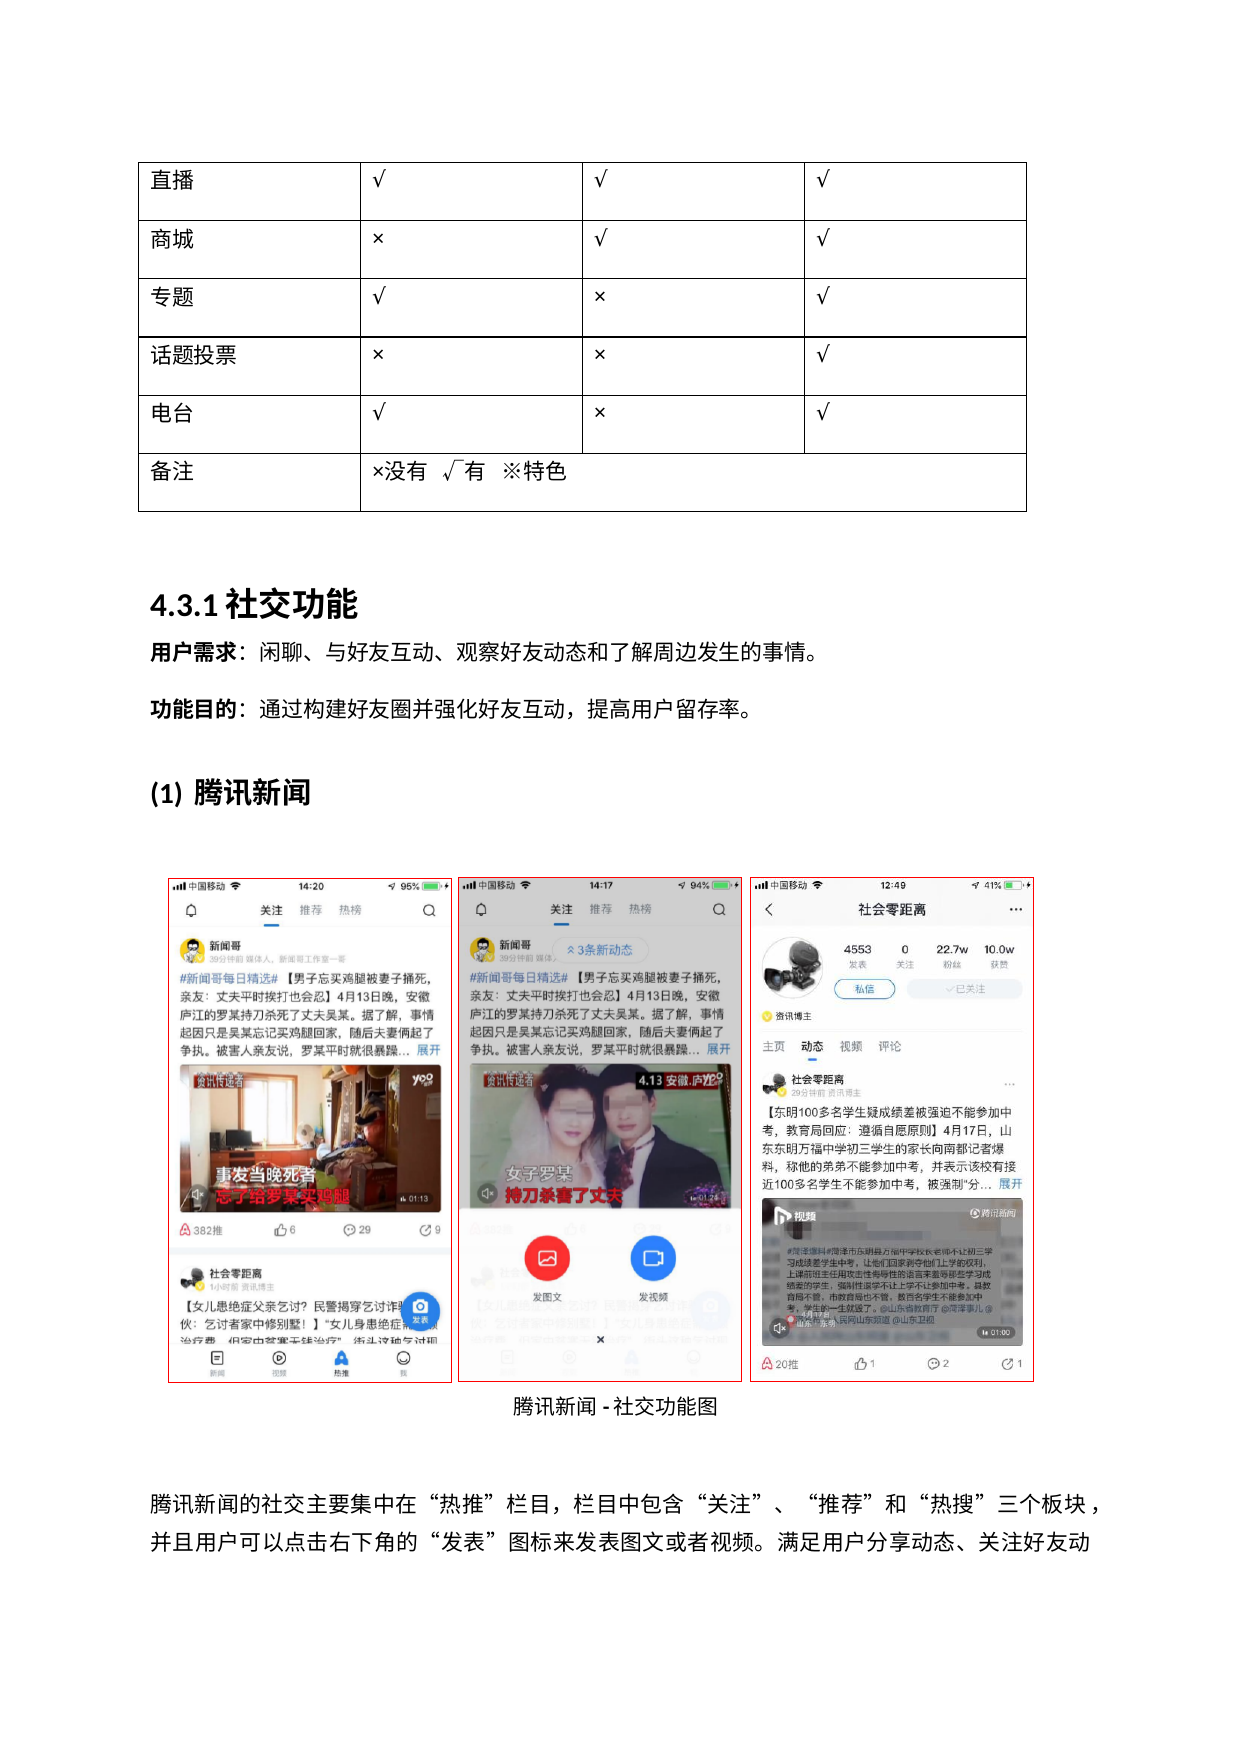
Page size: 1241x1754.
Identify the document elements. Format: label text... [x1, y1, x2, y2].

table_cell √ [805, 338, 1026, 394]
table_cell 商城 [139, 221, 360, 278]
subtitle 4.3.1社交功能 [150, 569, 1090, 634]
table_cell 直播 [139, 163, 360, 220]
picture [169, 879, 451, 1382]
table_cell × [583, 338, 804, 394]
table_cell √ [583, 221, 804, 278]
table_cell × [361, 221, 582, 278]
picture [751, 878, 1033, 1381]
table_cell 电台 [139, 396, 360, 453]
table_cell √ [805, 396, 1026, 453]
table_cell √ [805, 163, 1026, 220]
table_cell √ [805, 221, 1026, 278]
table_cell √ [361, 396, 582, 453]
subtitle 腾讯新闻 [150, 758, 1090, 823]
table_cell × [583, 396, 804, 453]
table_cell √ [361, 163, 582, 220]
table_cell √ [361, 279, 582, 336]
text 用户需求：闲聊、与好友互动、观察好友动态和了解周边发生的事情。 [150, 634, 1090, 667]
table_cell 专题 [139, 279, 360, 336]
text 功能目的：通过构建好友圈并强化好友互动，提高用户留存率。 [150, 692, 1090, 724]
table_cell 备注 [139, 454, 360, 511]
table_cell √ [805, 279, 1026, 336]
table_cell 话题投票 [139, 338, 360, 394]
table_cell ×没有 √有 ※特色 [361, 454, 1026, 511]
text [150, 1487, 1090, 1557]
table_cell √ [583, 163, 804, 220]
table_cell × [583, 279, 804, 336]
picture [459, 878, 741, 1381]
table_cell × [361, 338, 582, 394]
